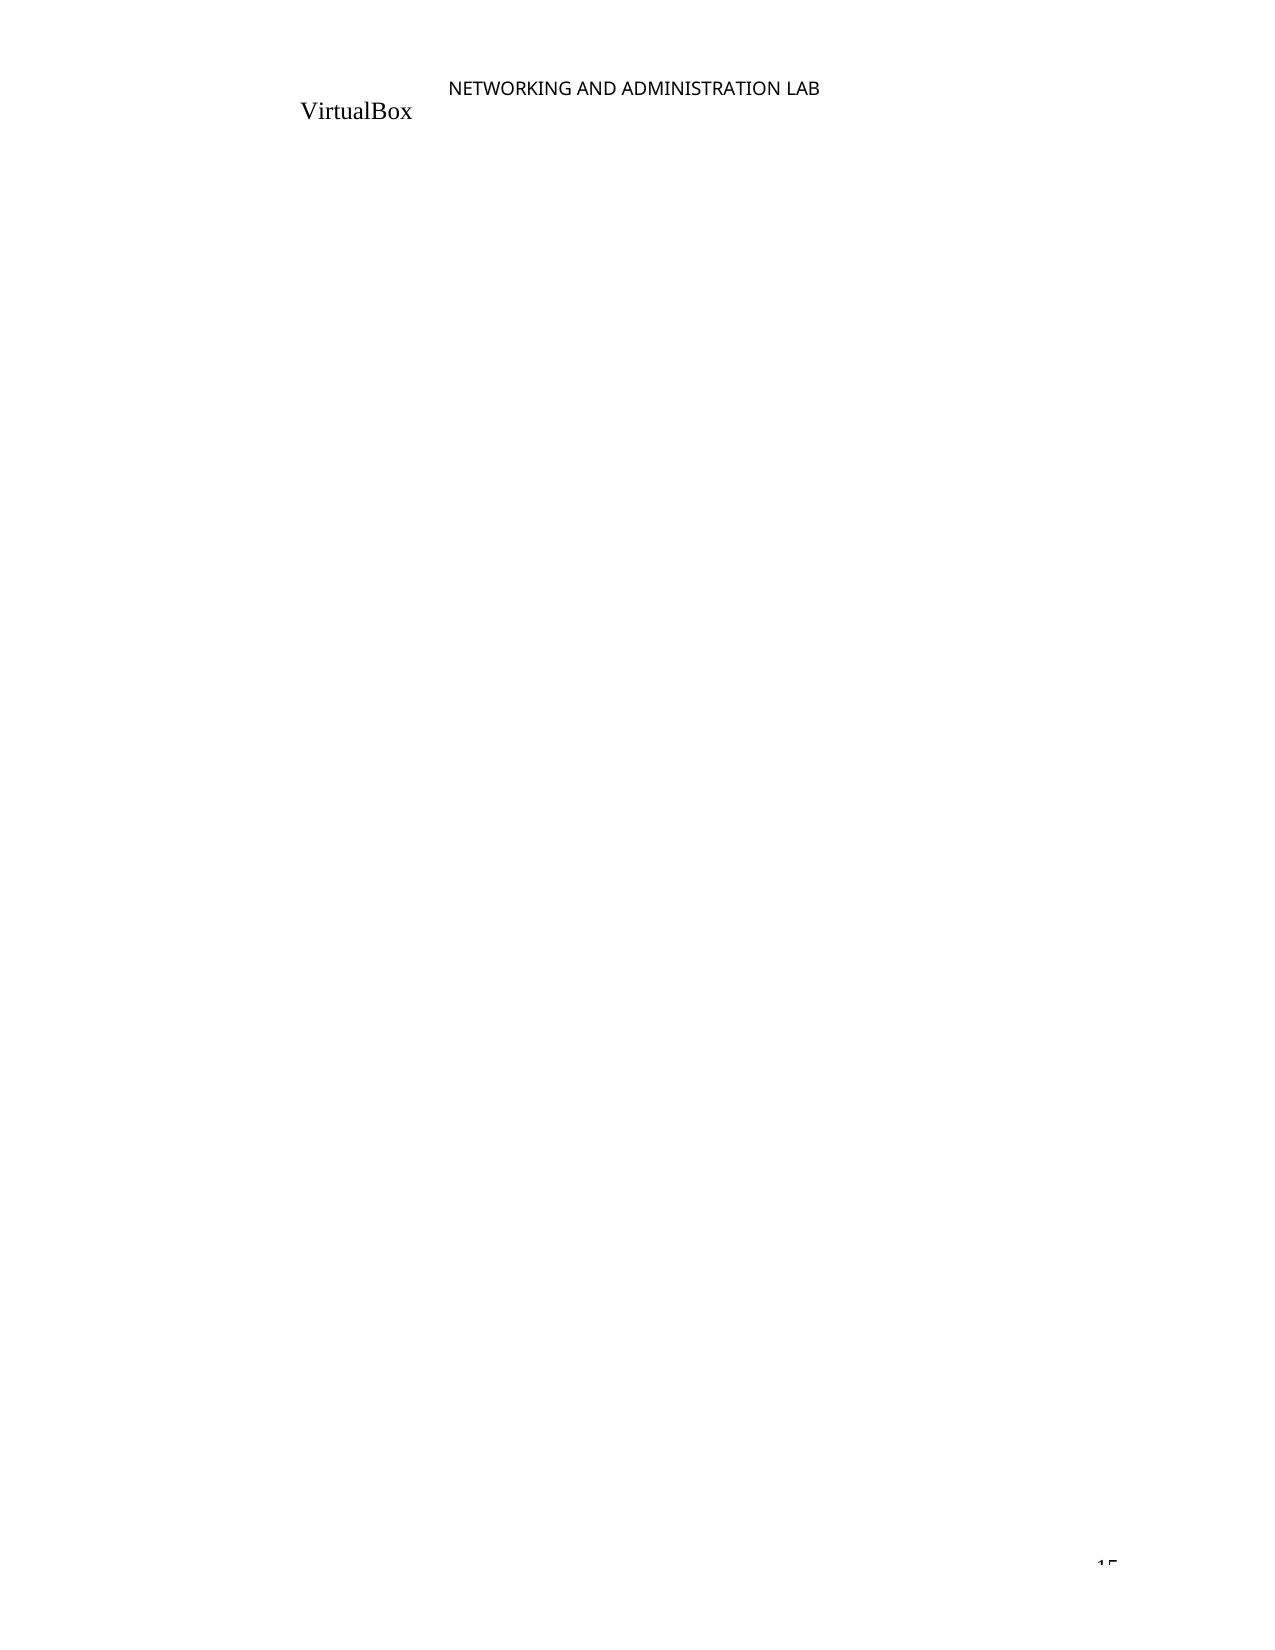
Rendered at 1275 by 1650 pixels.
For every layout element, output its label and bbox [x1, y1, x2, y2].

text [300, 96, 973, 124]
